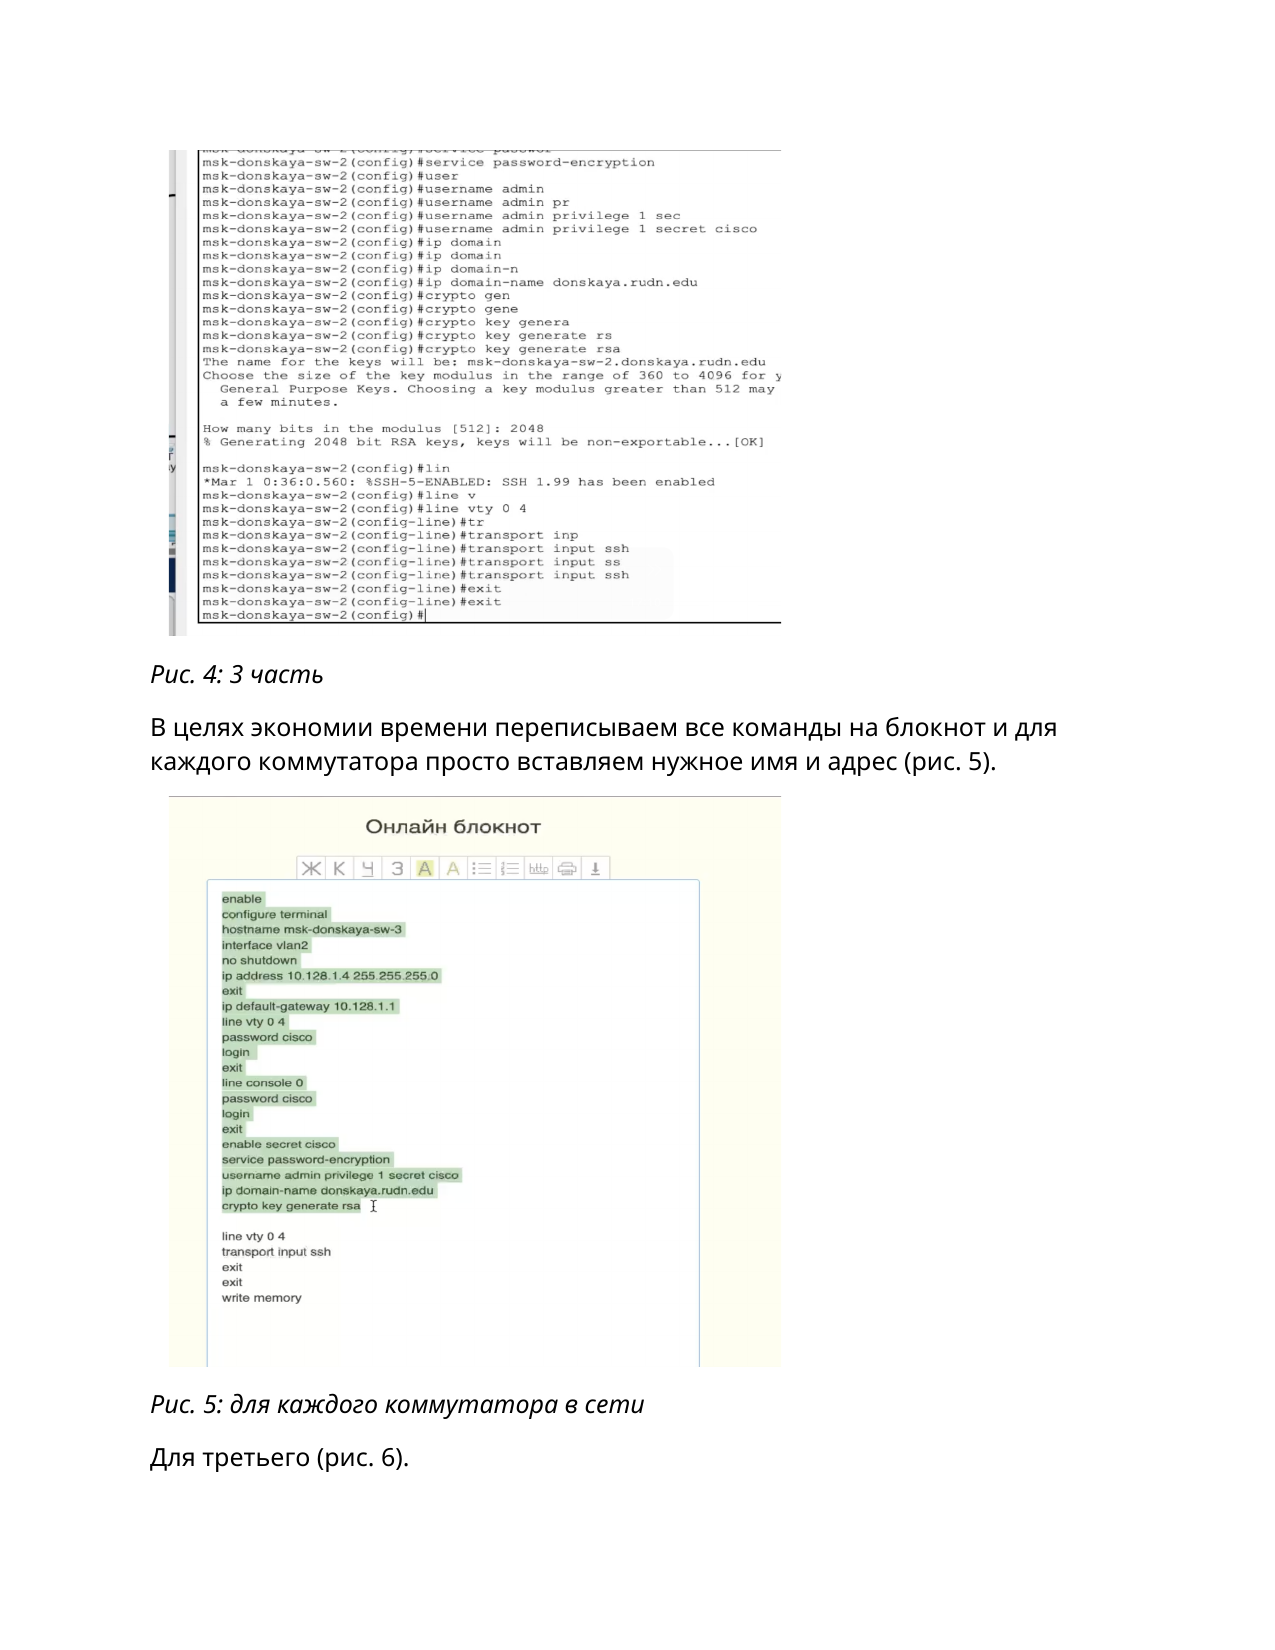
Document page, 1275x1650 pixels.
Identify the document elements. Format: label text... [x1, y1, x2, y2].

text Рис. 4: 3 часть [150, 656, 1125, 691]
text Рис. 5: для каждого коммутатора в сети [150, 1387, 1125, 1421]
text Для третьего (рис. 6). [150, 1440, 1125, 1474]
picture [168, 150, 782, 636]
text В целях экономии времени переписываем все команды на блокнот и для каждого коммутатора просто вставляем нужное имя и адрес (рис. 5). [150, 709, 1125, 777]
picture [168, 796, 782, 1367]
